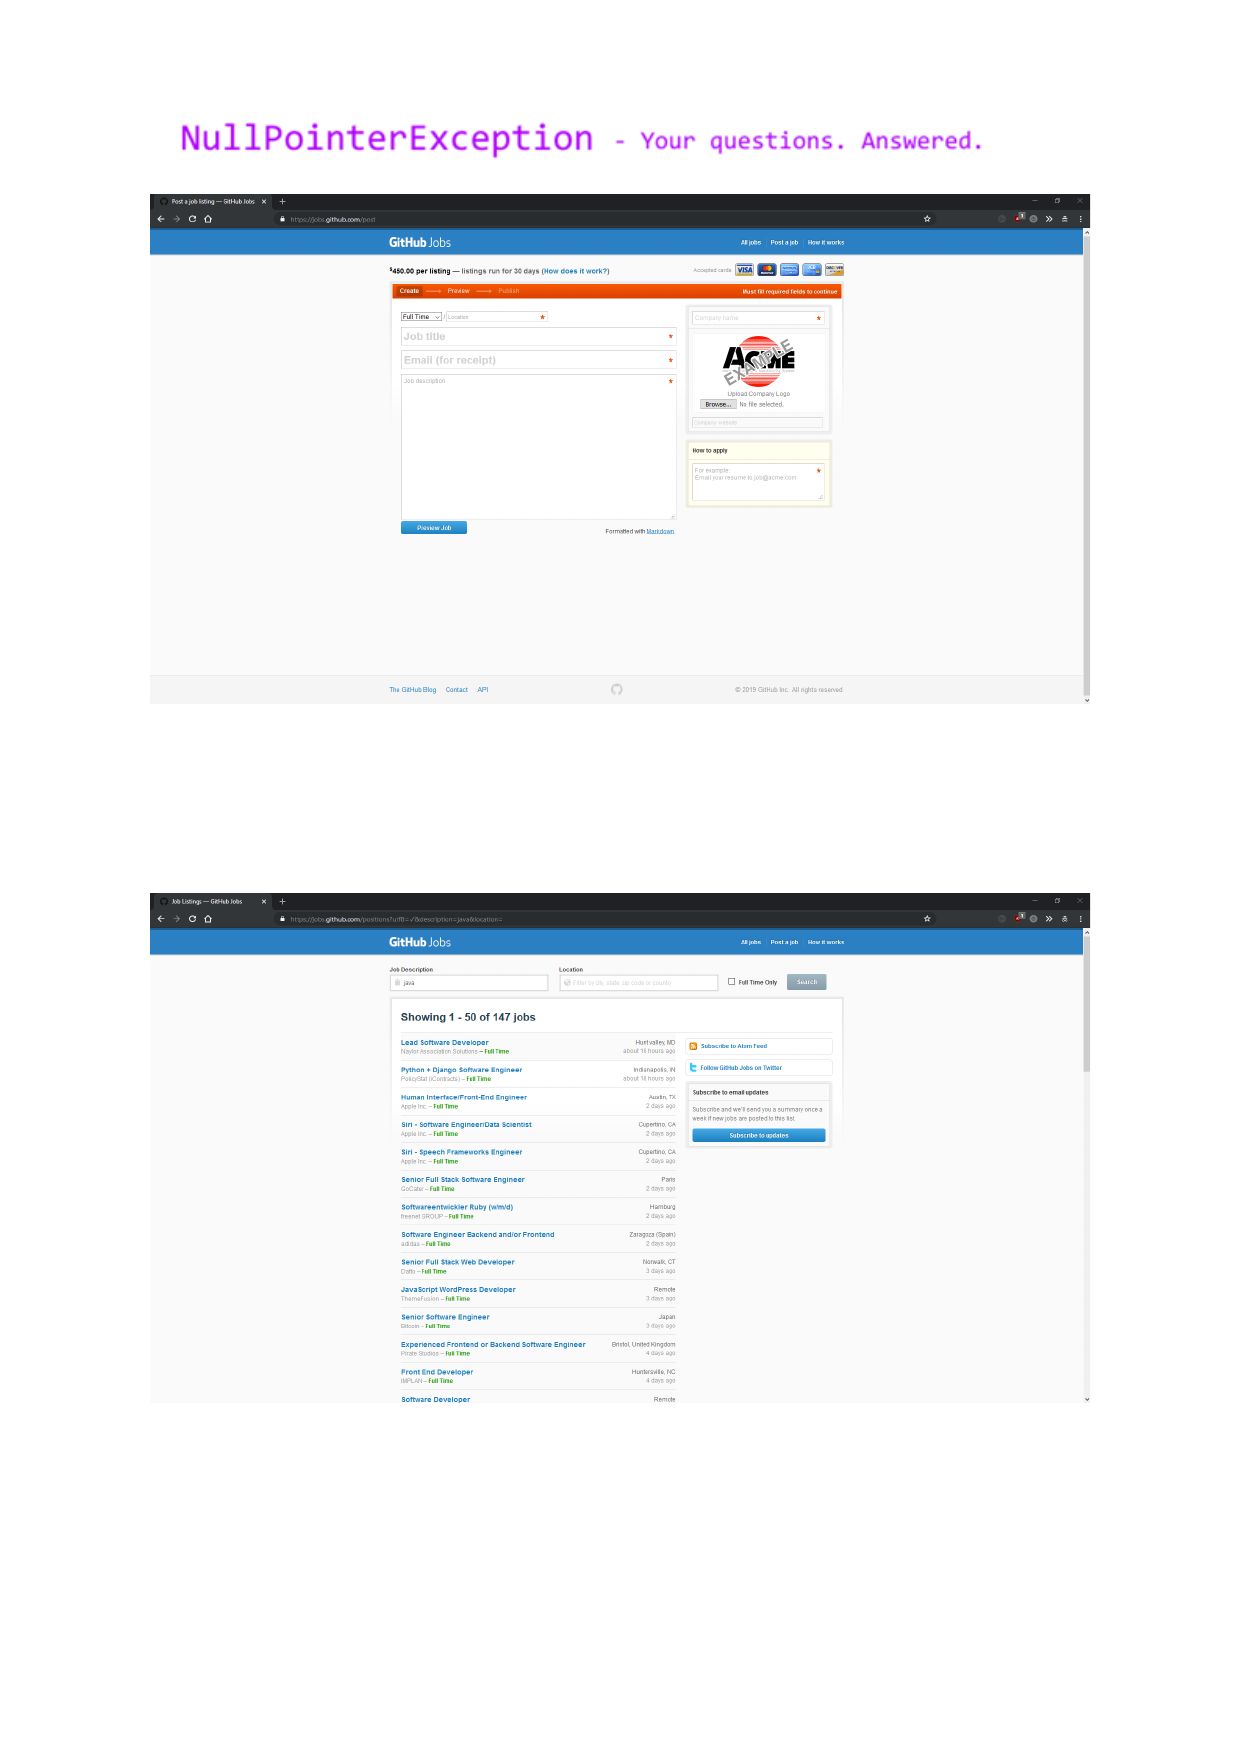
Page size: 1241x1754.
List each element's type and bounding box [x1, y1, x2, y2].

picture [150, 73, 1091, 704]
picture [150, 893, 1091, 1403]
